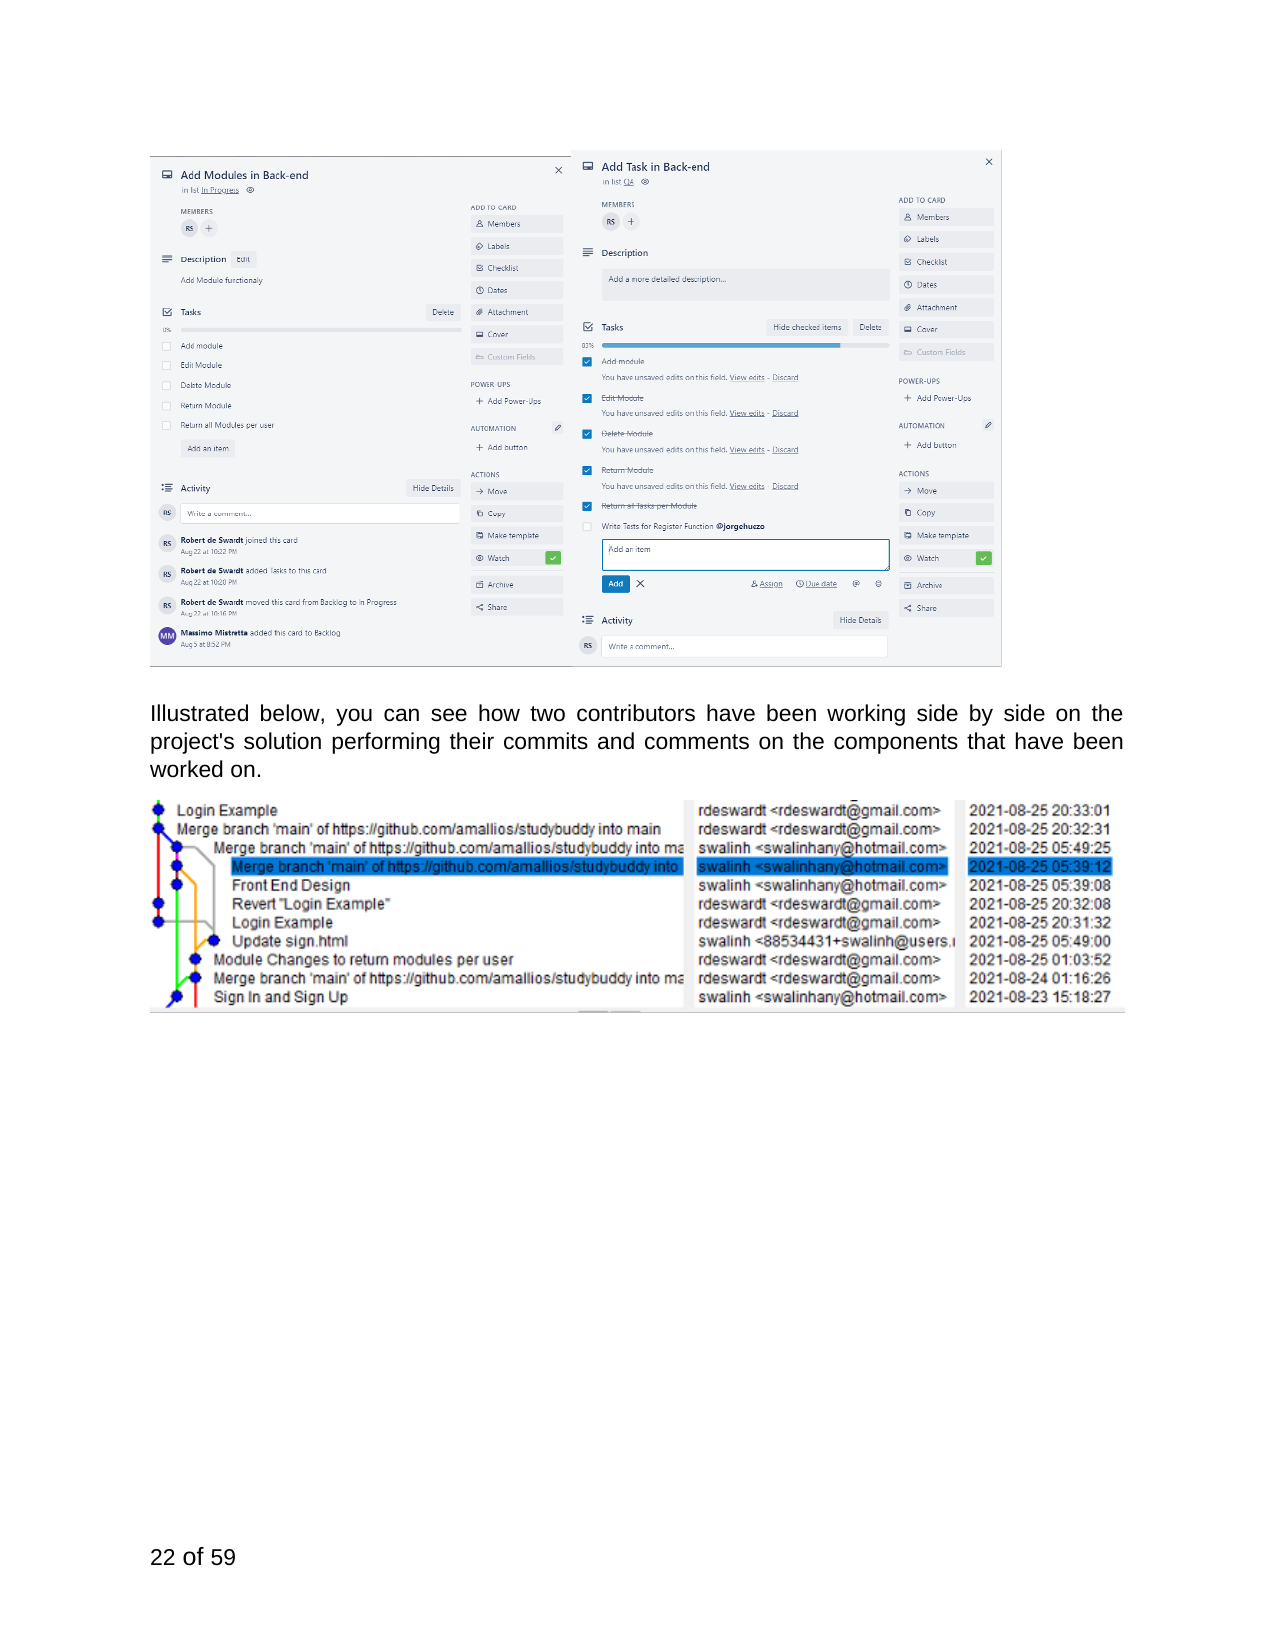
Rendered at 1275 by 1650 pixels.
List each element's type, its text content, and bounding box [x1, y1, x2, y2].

picture [150, 800, 1125, 1014]
text Illustrated below, you can see how two contributors have been working side by side on the project's solution performing their commits and comments on the components that have been worked on. [150, 700, 1125, 782]
picture [150, 150, 1002, 667]
